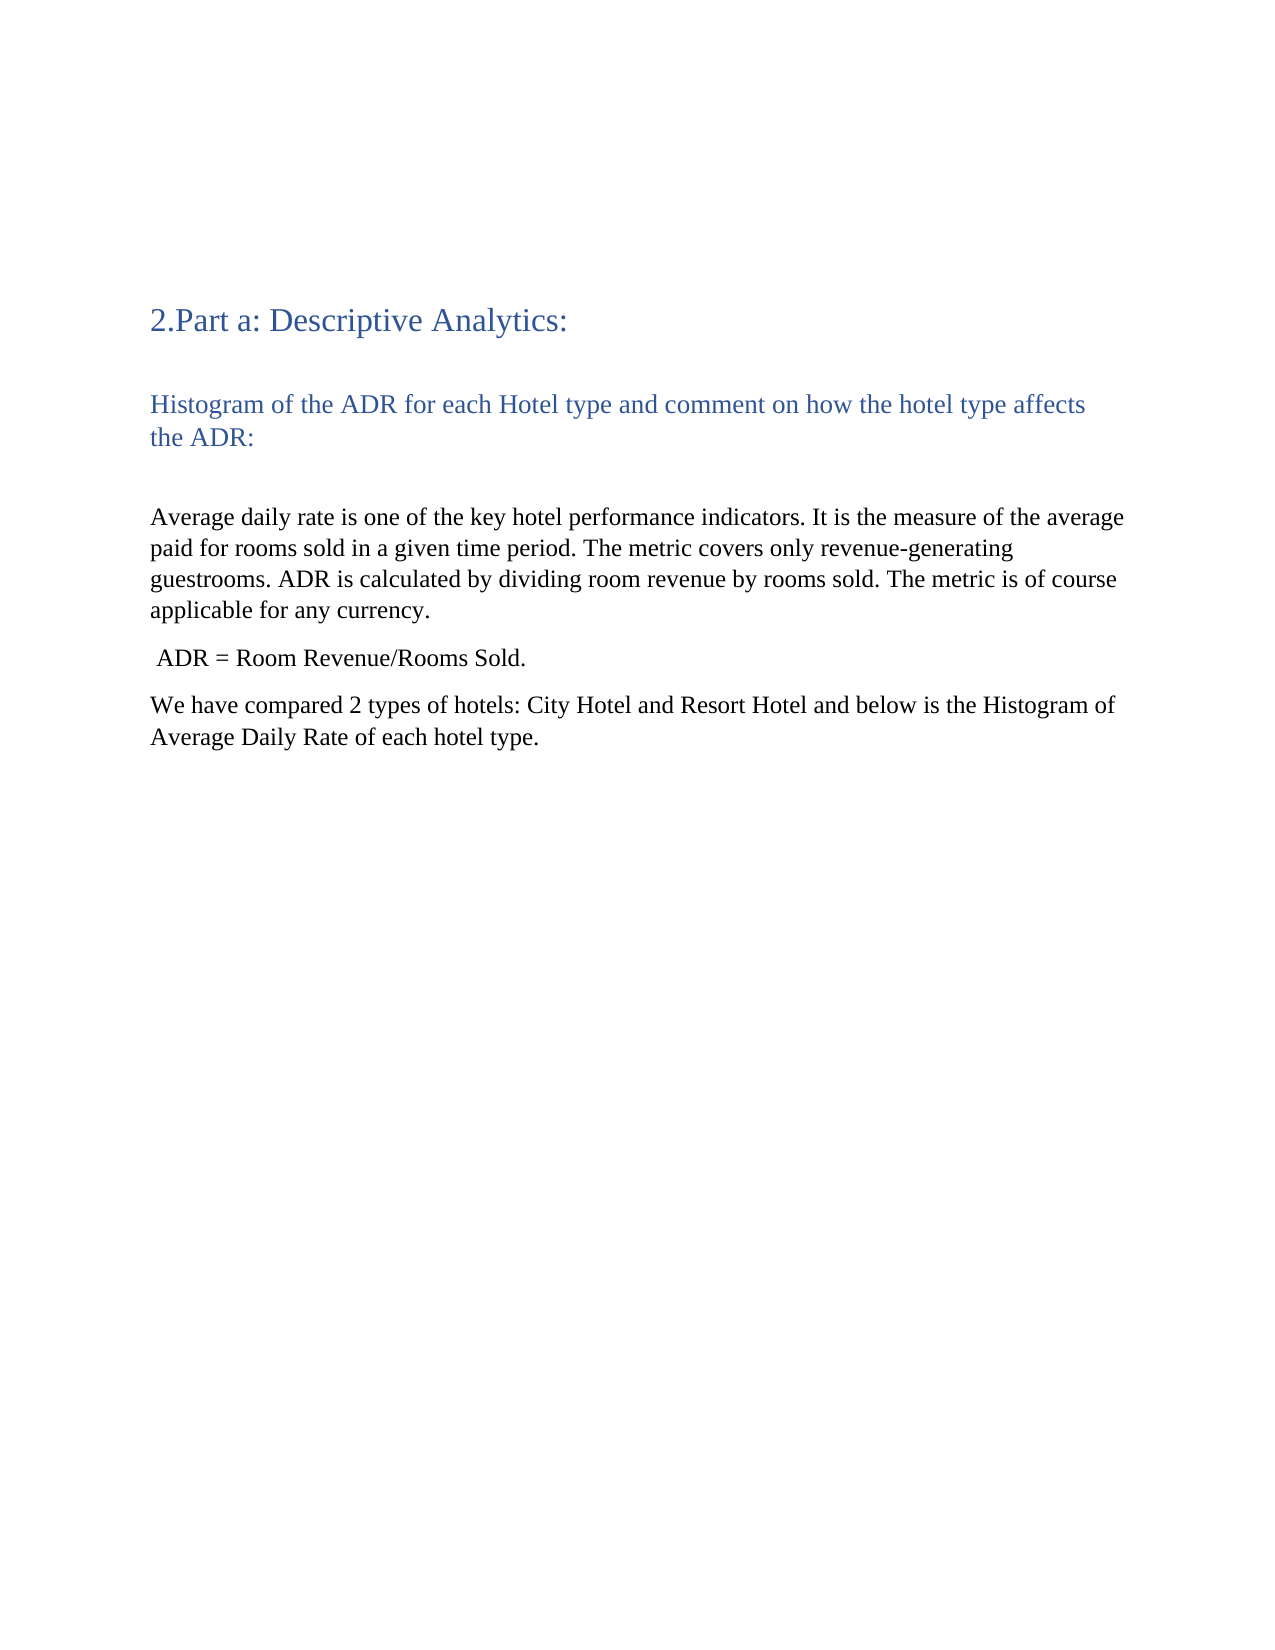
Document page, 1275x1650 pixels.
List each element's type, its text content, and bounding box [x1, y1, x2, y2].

text We have compared 2 types of hotels: City Hotel and Resort Hotel and below is the Histogram of Average Daily Rate of each hotel type. [150, 691, 1125, 750]
subtitle Histogram of the ADR for each Hotel type and comment on how the hotel type affects the ADR: [150, 388, 1125, 453]
subtitle 2.Part a: Descriptive Analytics: [150, 300, 1125, 338]
text ADR = Room Revenue/Rooms Sold. [150, 643, 1125, 672]
text Average daily rate is one of the key hotel performance indicators. It is the measure of the average paid for rooms sold in a given time period. The metric covers only revenue-generating guestrooms. ADR is calculated by dividing room revenue by rooms sold. The metric is of course applicable for any currency. [150, 502, 1125, 624]
